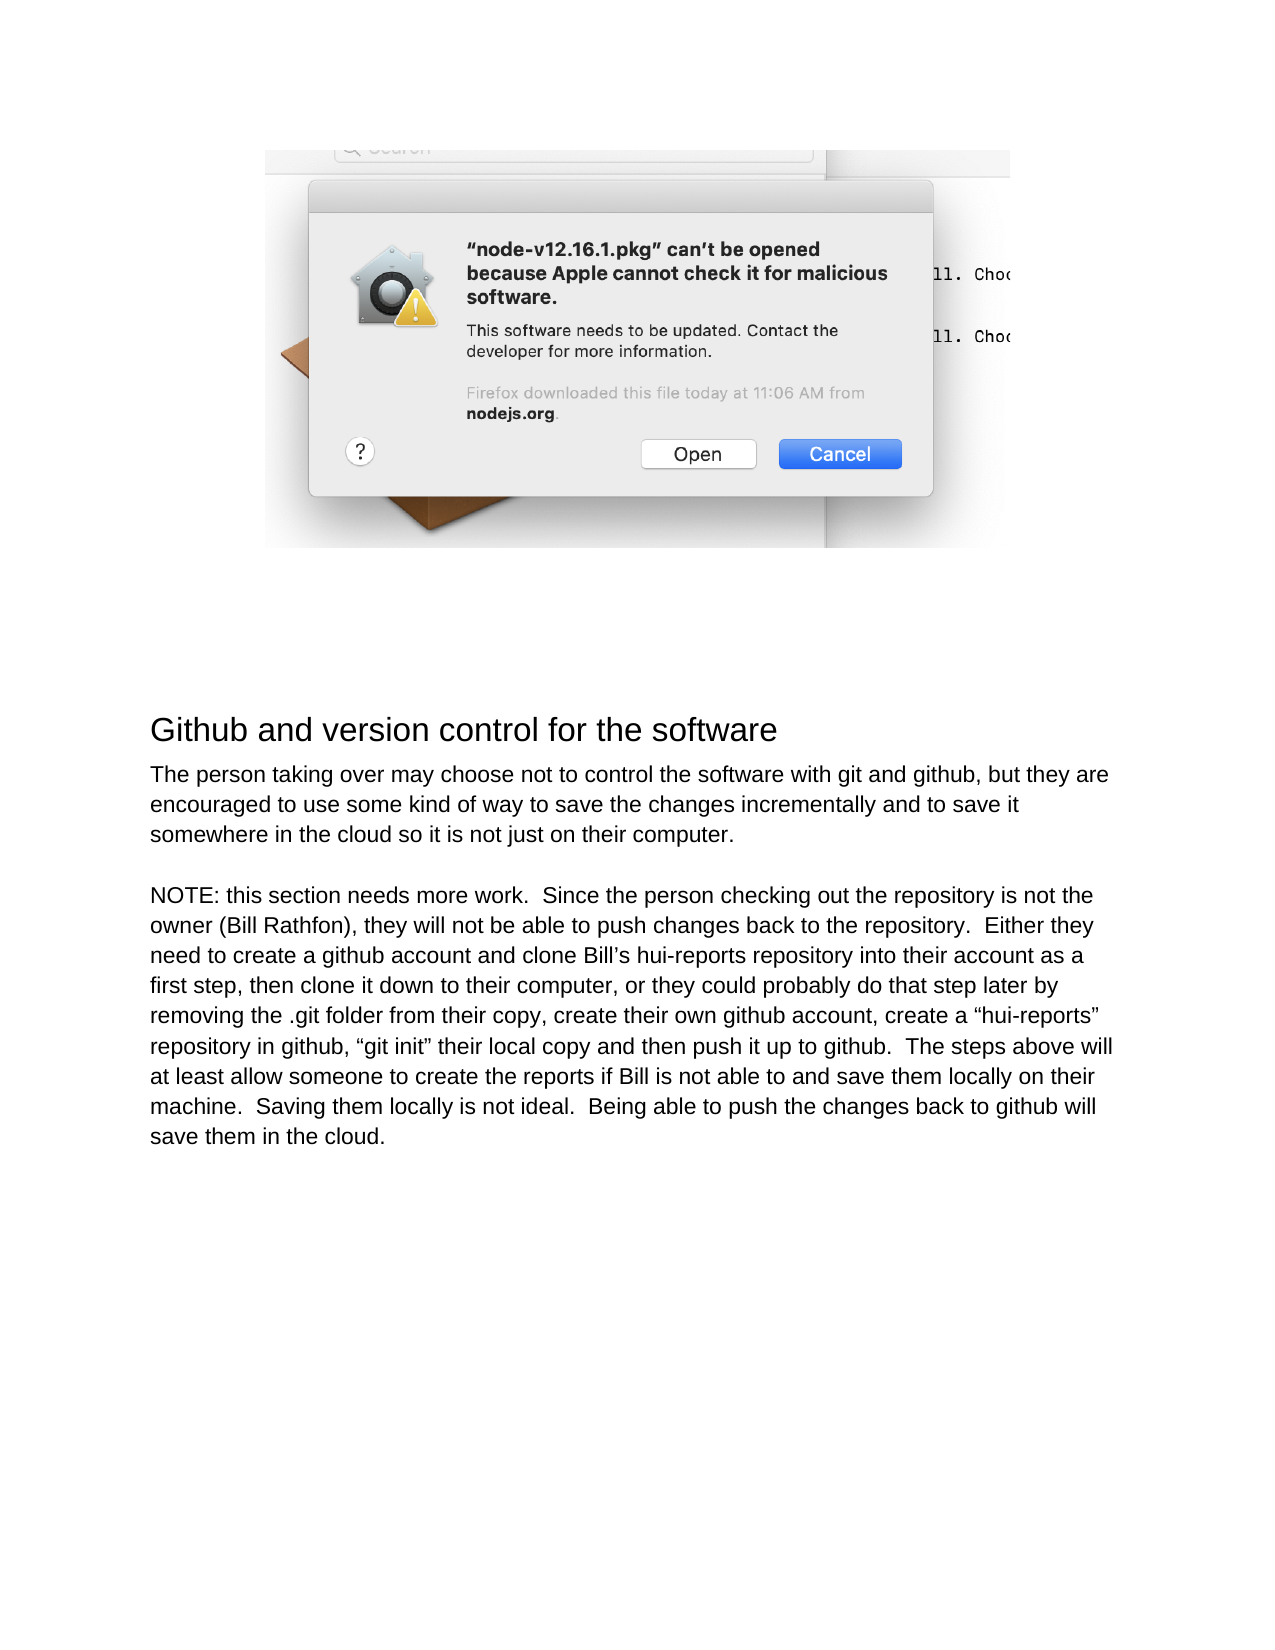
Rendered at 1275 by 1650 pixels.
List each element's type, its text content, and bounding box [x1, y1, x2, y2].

text The person taking over may choose not to control the software with git and github, but they are encouraged to use some kind of way to save the changes incrementally and to save it somewhere in the cloud so it is not just on their computer. [150, 761, 1125, 848]
picture [265, 150, 1011, 548]
text NOTE: this section needs more work. Since the person checking out the repository is not the owner (Bill Rathfon), they will not be able to push changes back to the repository. Either they need to create a github account and clone Bill’s hui-reports repository into their account as a first step, then clone it down to their computer, or they could probably do that step later by removing the .git folder from their copy, create their own github account, create a “hui-reports” repository in github, “git init” their local copy and then push it up to github. The steps above will at least allow someone to create the reports if Bill is not able to and save them locally on their machine. Saving them locally is not ideal. Being able to push the changes back to github will save them in the cloud. [150, 882, 1125, 1150]
subtitle Github and version control for the software [150, 710, 1125, 748]
